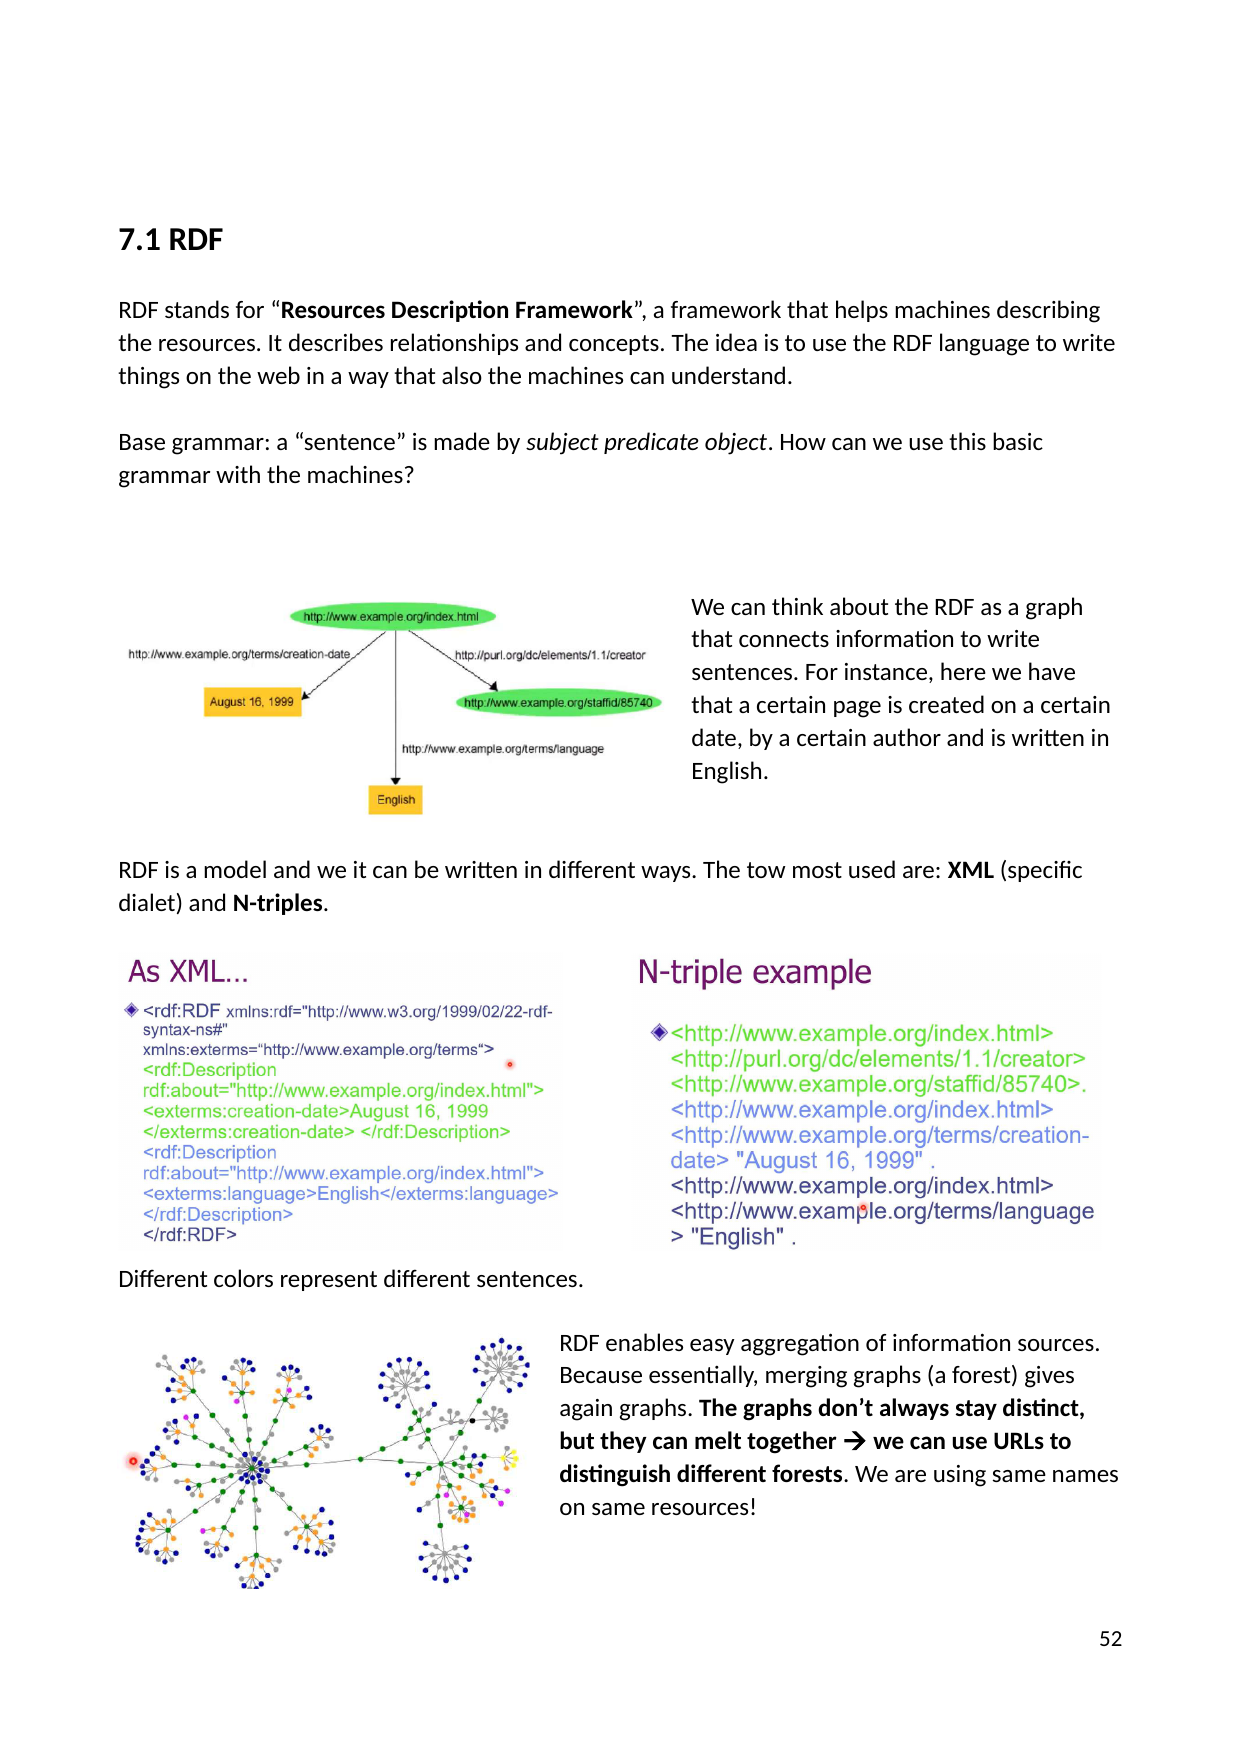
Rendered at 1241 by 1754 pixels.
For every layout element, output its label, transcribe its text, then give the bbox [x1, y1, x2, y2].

picture [121, 594, 673, 823]
text Different colors represent different sentences. [118, 1264, 1122, 1294]
subtitle 7.1 RDF [118, 218, 1122, 258]
text RDF enables easy aggregation of information sources. Because essentially, merging graphs (a forest) gives again graphs. The graphs don’t always stay distinct, but they can melt together we can use URLs to distinguish different forests. We are using same names on same resources! [118, 1327, 1122, 1522]
text RDF stands for “Resources Description Framework”, a framework that helps machines describing the resources. It describes relationships and concepts. The idea is to use the RDF language to write things on the web in a way that also the machines can understand. [118, 294, 1122, 391]
picture [112, 1330, 541, 1589]
picture [631, 953, 1103, 1251]
text RDF is a model and we it can be written in different ways. The tow most used are: XML (specific dialet) and N-triples. [118, 854, 1122, 917]
picture [118, 952, 564, 1251]
text Base grammar: a “sentence” is made by subject predicate object. How can we use this basic grammar with the machines? [118, 426, 1122, 489]
